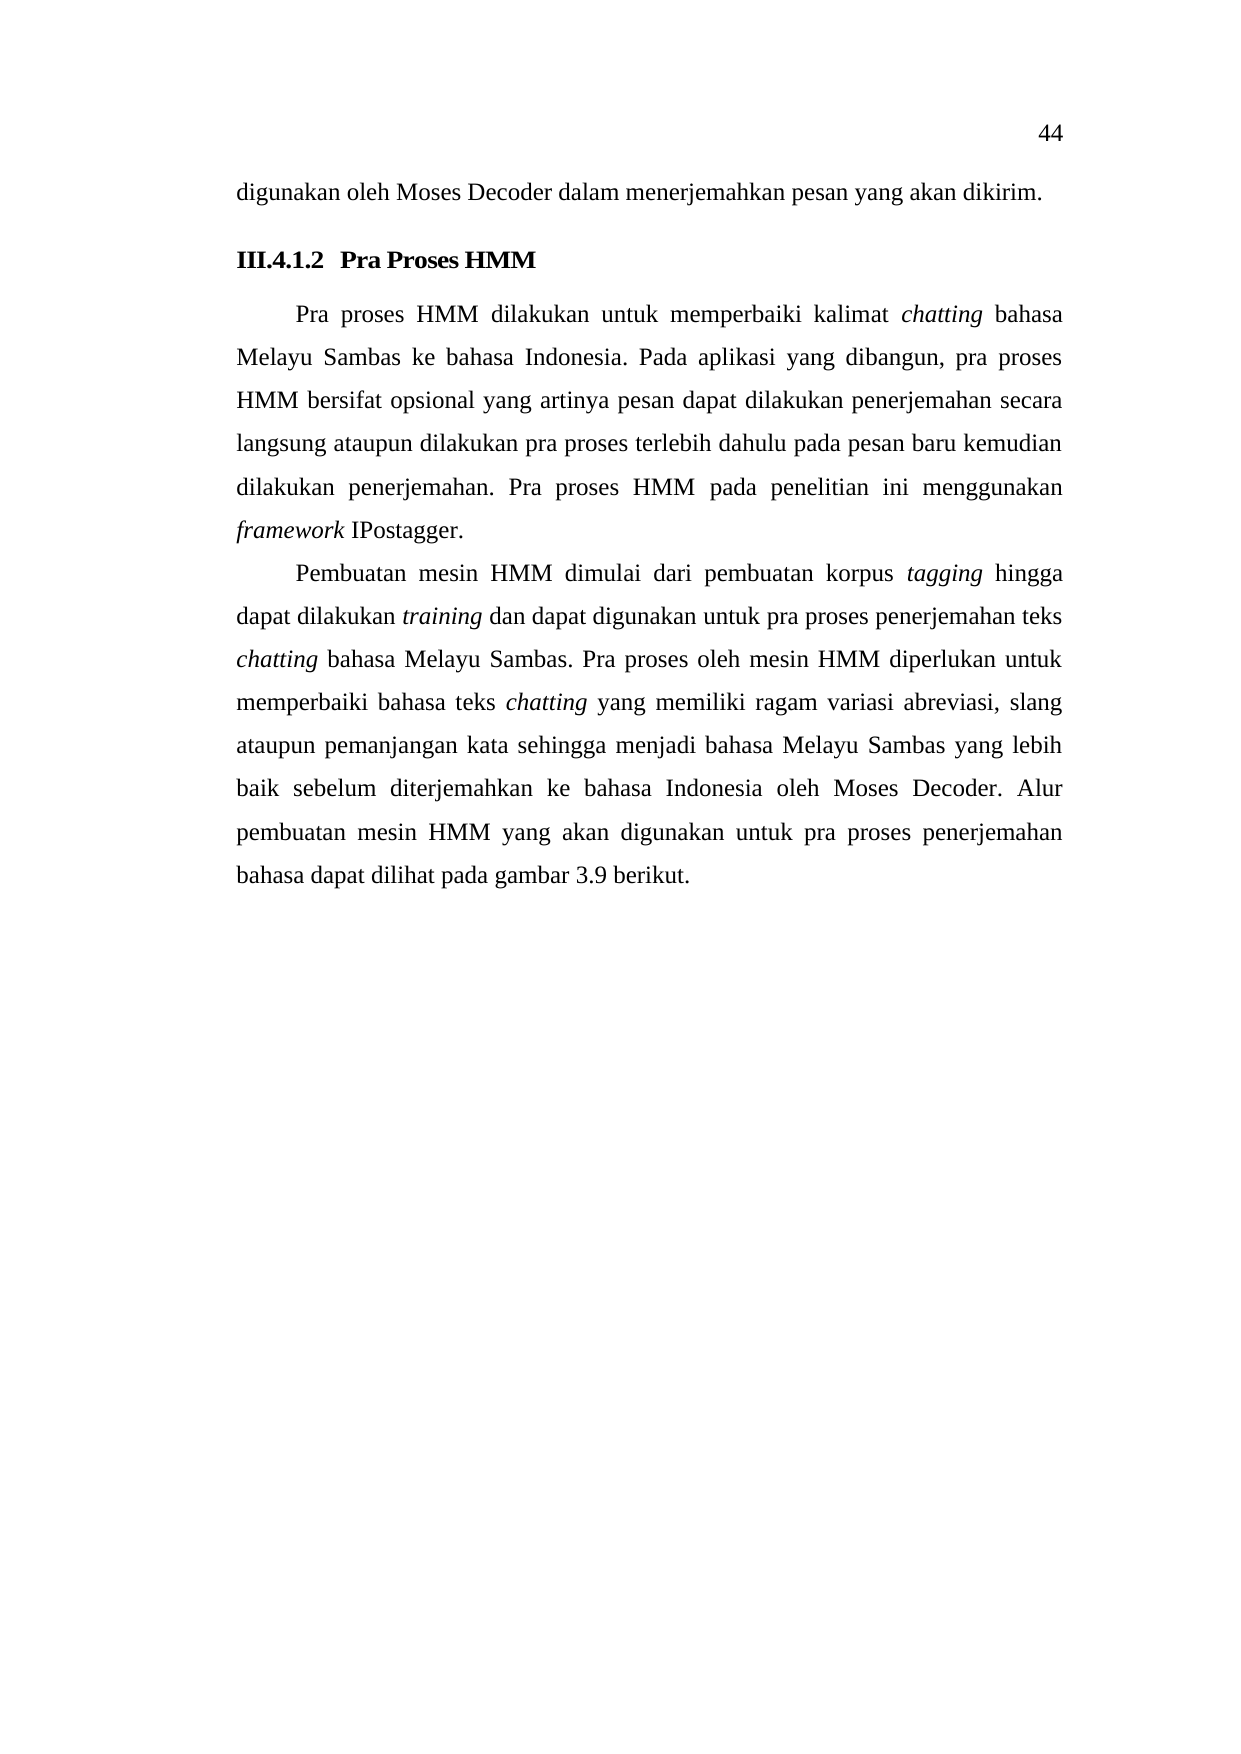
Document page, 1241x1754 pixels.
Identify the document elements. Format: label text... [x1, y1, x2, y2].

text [236, 177, 1063, 206]
text Pembuatan mesin HMM dimulai dari pembuatan korpus tagging hingga dapat dilakukan training dan dapat digunakan untuk pra proses penerjemahan teks chatting bahasa Melayu Sambas. Pra proses oleh mesin HMM diperlukan untuk memperbaiki bahasa teks chatting yang memiliki ragam variasi abreviasi, slang ataupun pemanjangan kata sehingga menjadi bahasa Melayu Sambas yang lebih baik sebelum diterjemahkan ke bahasa Indonesia oleh Moses Decoder. Alur pembuatan mesin HMM yang akan digunakan untuk pra proses penerjemahan bahasa dapat dilihat pada gambar 3.9 berikut. [236, 558, 1063, 888]
subtitle Pra Proses HMM [236, 245, 1063, 274]
text Pra proses HMM dilakukan untuk memperbaiki kalimat chatting bahasa Melayu Sambas ke bahasa Indonesia. Pada aplikasi yang dibangun, pra proses HMM bersifat opsional yang artinya pesan dapat dilakukan penerjemahan secara langsung ataupun dilakukan pra proses terlebih dahulu pada pesan baru kemudian dilakukan penerjemahan. Pra proses HMM pada penelitian ini menggunakan framework IPostagger. [236, 299, 1063, 543]
